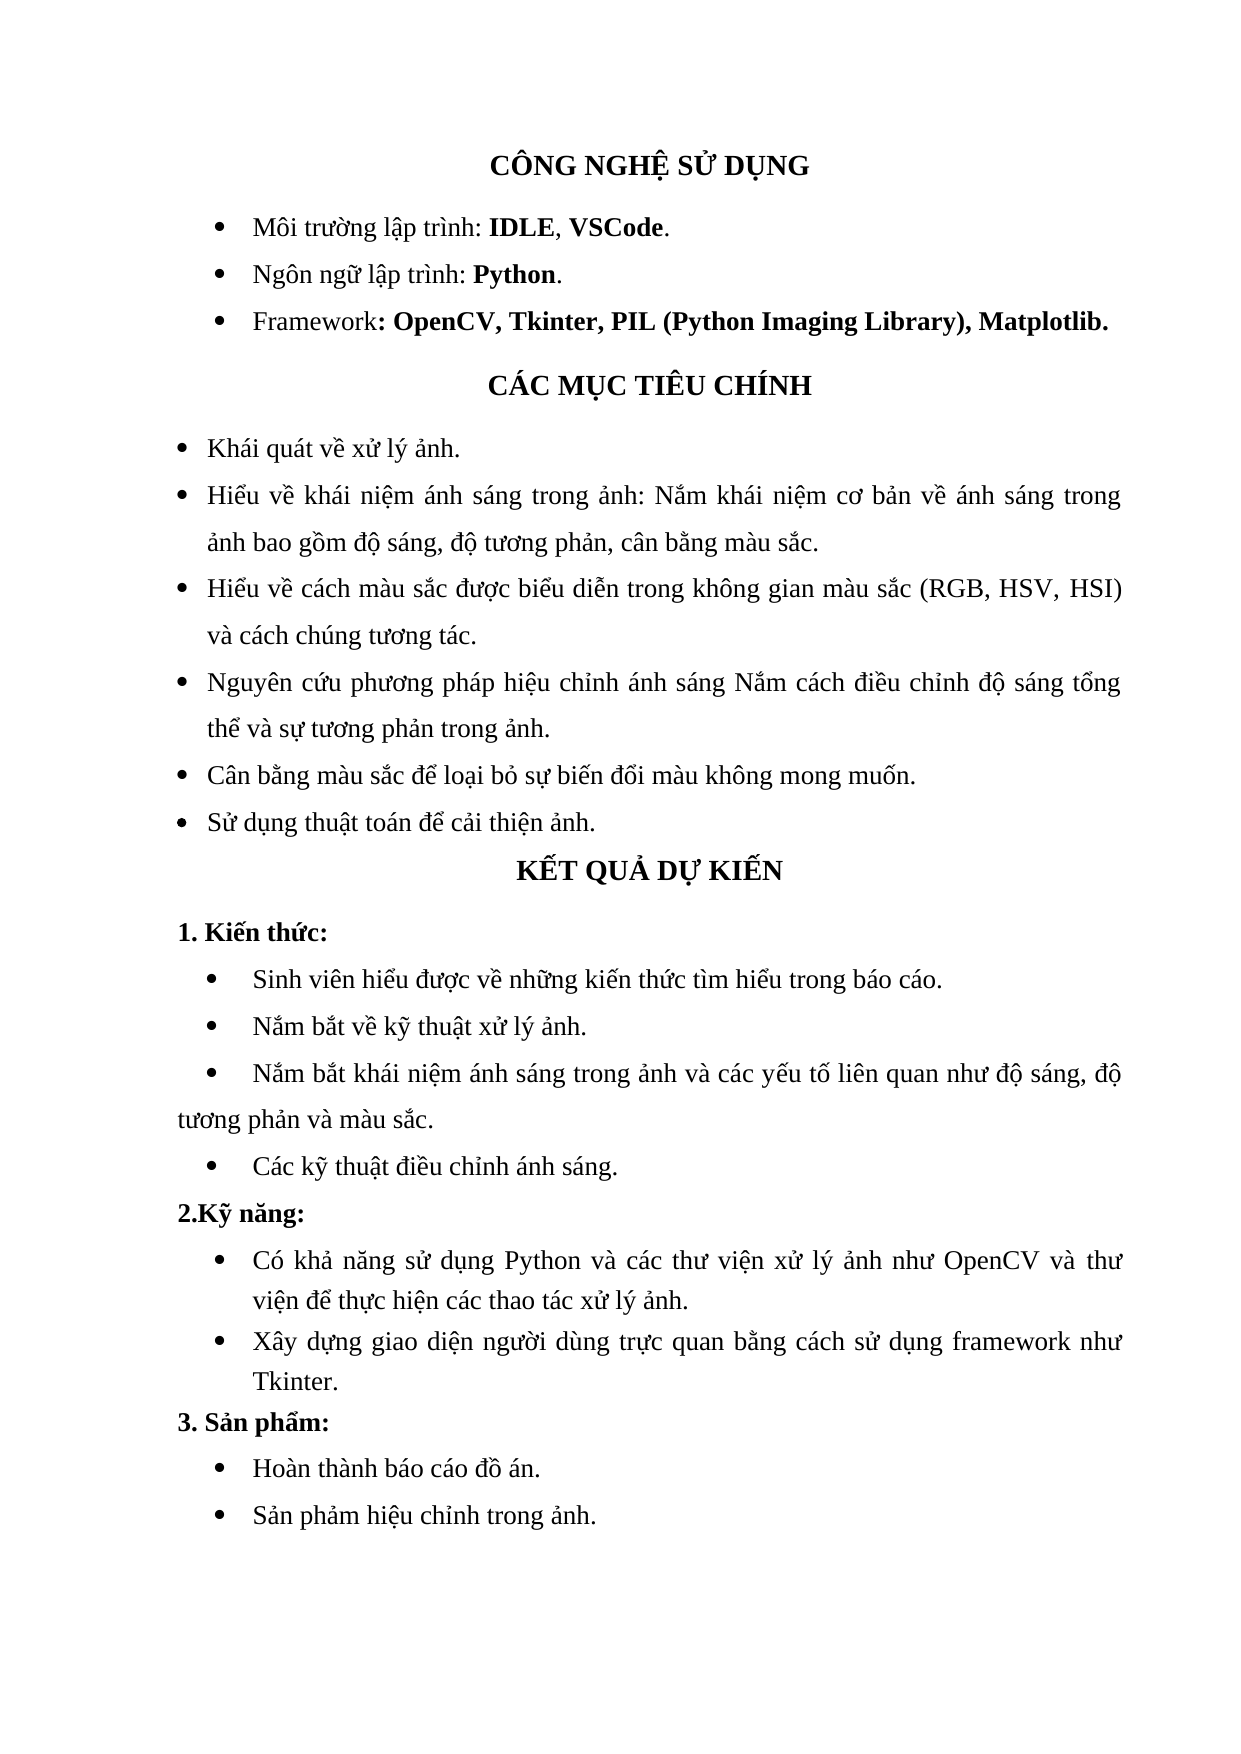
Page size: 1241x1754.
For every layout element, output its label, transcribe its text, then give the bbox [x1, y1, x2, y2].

list Các kỹ thuật điều chỉnh ánh sáng. [177, 1150, 1122, 1181]
list Môi trường lập trình: IDLE, VSCode. [215, 211, 1122, 242]
list Nắm bắt khái niệm ánh sáng trong ảnh và các yếu tố liên quan như độ sáng, độ tương phản và màu sắc. [177, 1057, 1122, 1135]
list Khái quát về xử lý ảnh. [177, 432, 1122, 463]
list Sản phảm hiệu chỉnh trong ảnh. [215, 1499, 1122, 1530]
text CÔNG NGHỆ SỬ DỤNG [177, 148, 1122, 181]
list Xây dựng giao diện người dùng trực quan bằng cách sử dụng framework như Tkinter. [215, 1325, 1122, 1396]
list Sử dụng thuật toán để cải thiện ảnh. [177, 806, 1122, 837]
text KẾT QUẢ DỰ KIẾN [177, 853, 1122, 886]
list Có khả năng sử dụng Python và các thư viện xử lý ảnh như OpenCV và thư viện để thực hiện các thao tác xử lý ảnh. [215, 1244, 1122, 1315]
text CÁC MỤC TIÊU CHÍNH [177, 368, 1122, 402]
list Cân bằng màu sắc để loại bỏ sự biến đổi màu không mong muốn. [177, 759, 1122, 791]
list Hiểu về cách màu sắc được biểu diễn trong không gian màu sắc (RGB, HSV, HSI) và cách chúng tương tác. [177, 572, 1122, 650]
list Hoàn thành báo cáo đồ án. [215, 1452, 1122, 1483]
list Framework: OpenCV, Tkinter, PIL (Python Imaging Library), Matplotlib. [215, 305, 1122, 336]
list Nguyên cứu phương pháp hiệu chỉnh ánh sáng Nắm cách điều chỉnh độ sáng tổng thể và sự tương phản trong ảnh. [177, 666, 1122, 744]
list Hiểu về khái niệm ánh sáng trong ảnh: Nắm khái niệm cơ bản về ánh sáng trong ảnh bao gồm độ sáng, độ tương phản, cân bằng màu sắc. [177, 479, 1122, 557]
list Ngôn ngữ lập trình: Python. [215, 258, 1122, 289]
text 2.Kỹ năng: [177, 1197, 1122, 1228]
list Nắm bắt về kỹ thuật xử lý ảnh. [177, 1010, 1122, 1041]
text 1. Kiến thức: [177, 916, 1122, 947]
list Sinh viên hiểu được về những kiến thức tìm hiểu trong báo cáo. [177, 963, 1122, 994]
text 3. Sản phẩm: [177, 1406, 1122, 1437]
